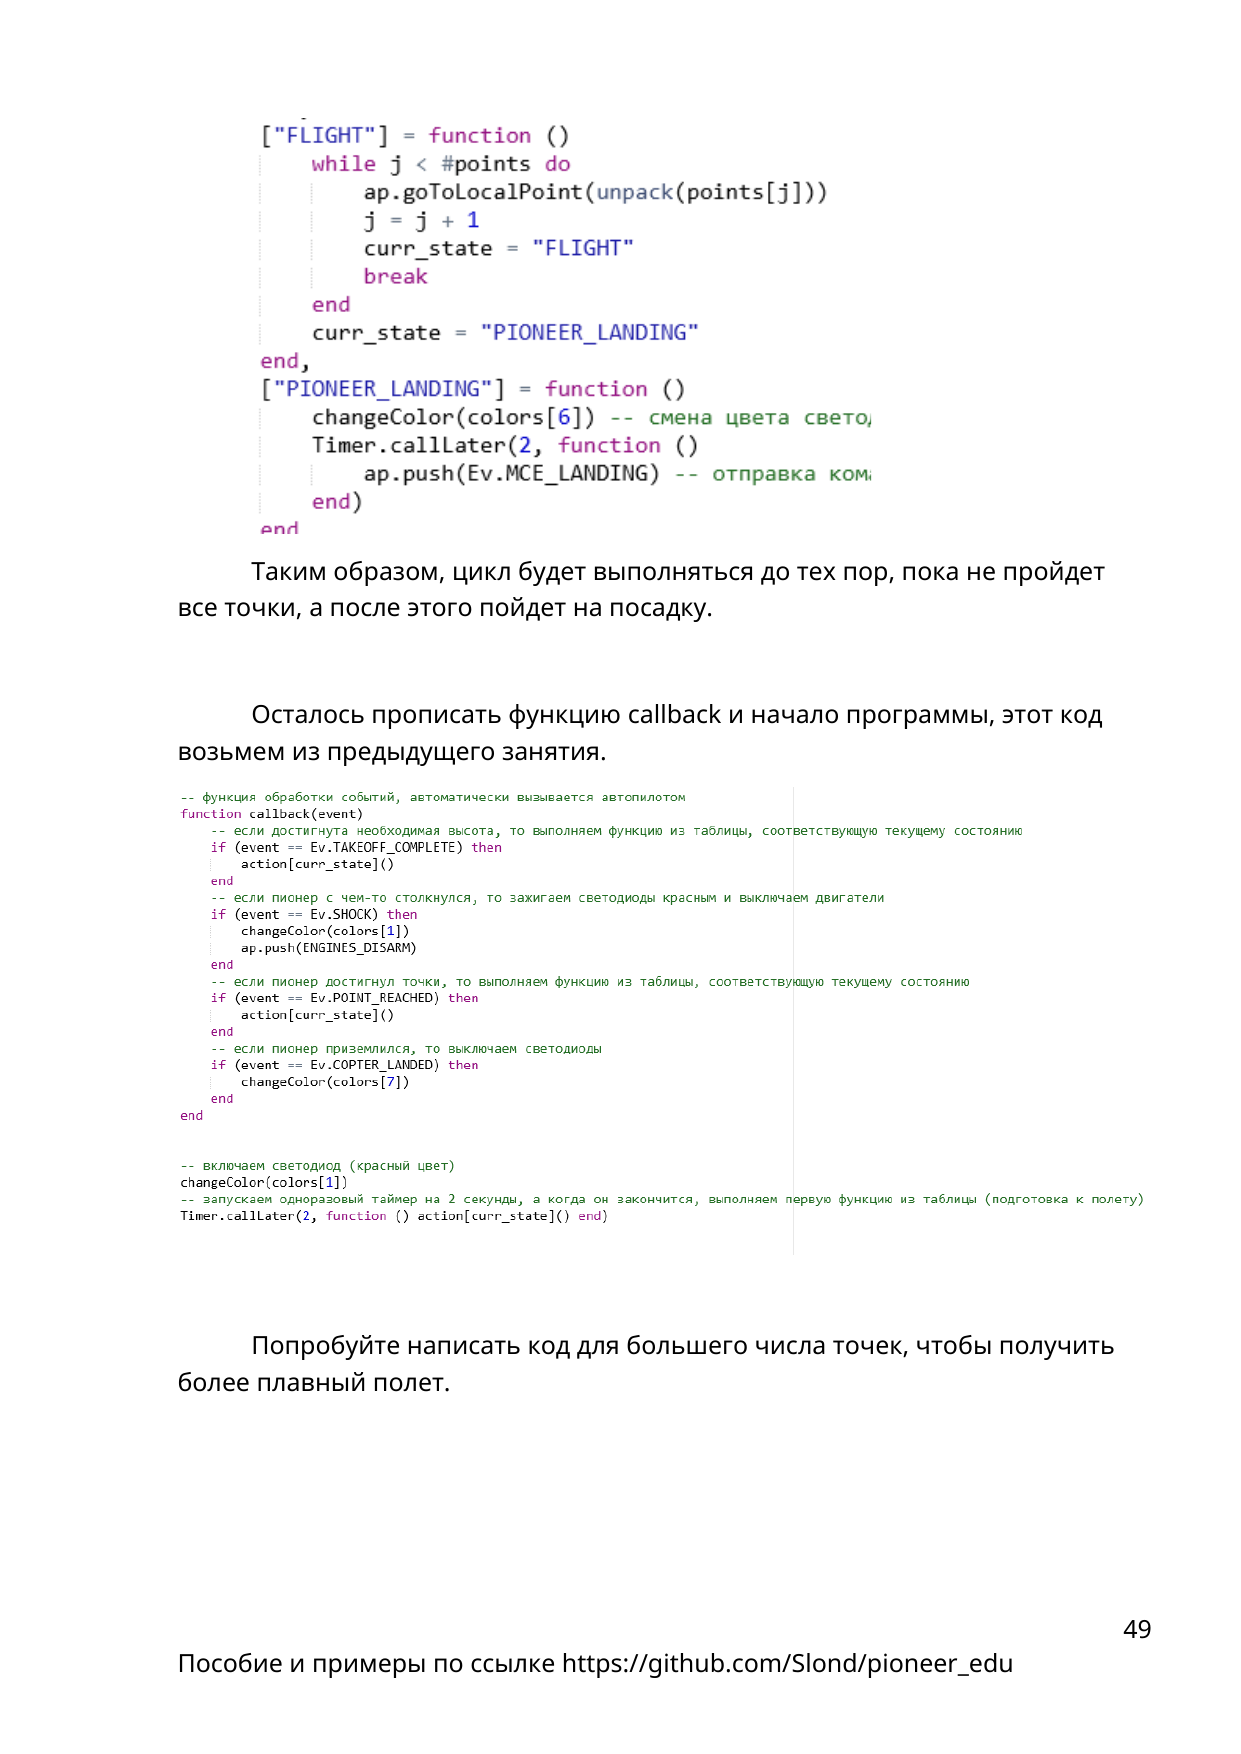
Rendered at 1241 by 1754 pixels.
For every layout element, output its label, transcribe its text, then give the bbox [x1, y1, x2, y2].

picture [251, 118, 872, 534]
text Осталось прописать функцию callback и начало программы, этот код возьмем из предыдущего занятия. [177, 697, 1152, 768]
text Таким образом, цикл будет выполняться до тех пор, пока не пройдет все точки, а после этого пойдет на посадку. [177, 553, 1152, 624]
text Попробуйте написать код для большего числа точек, чтобы получить более плавный полет. [177, 1327, 1152, 1398]
picture [177, 787, 1152, 1255]
